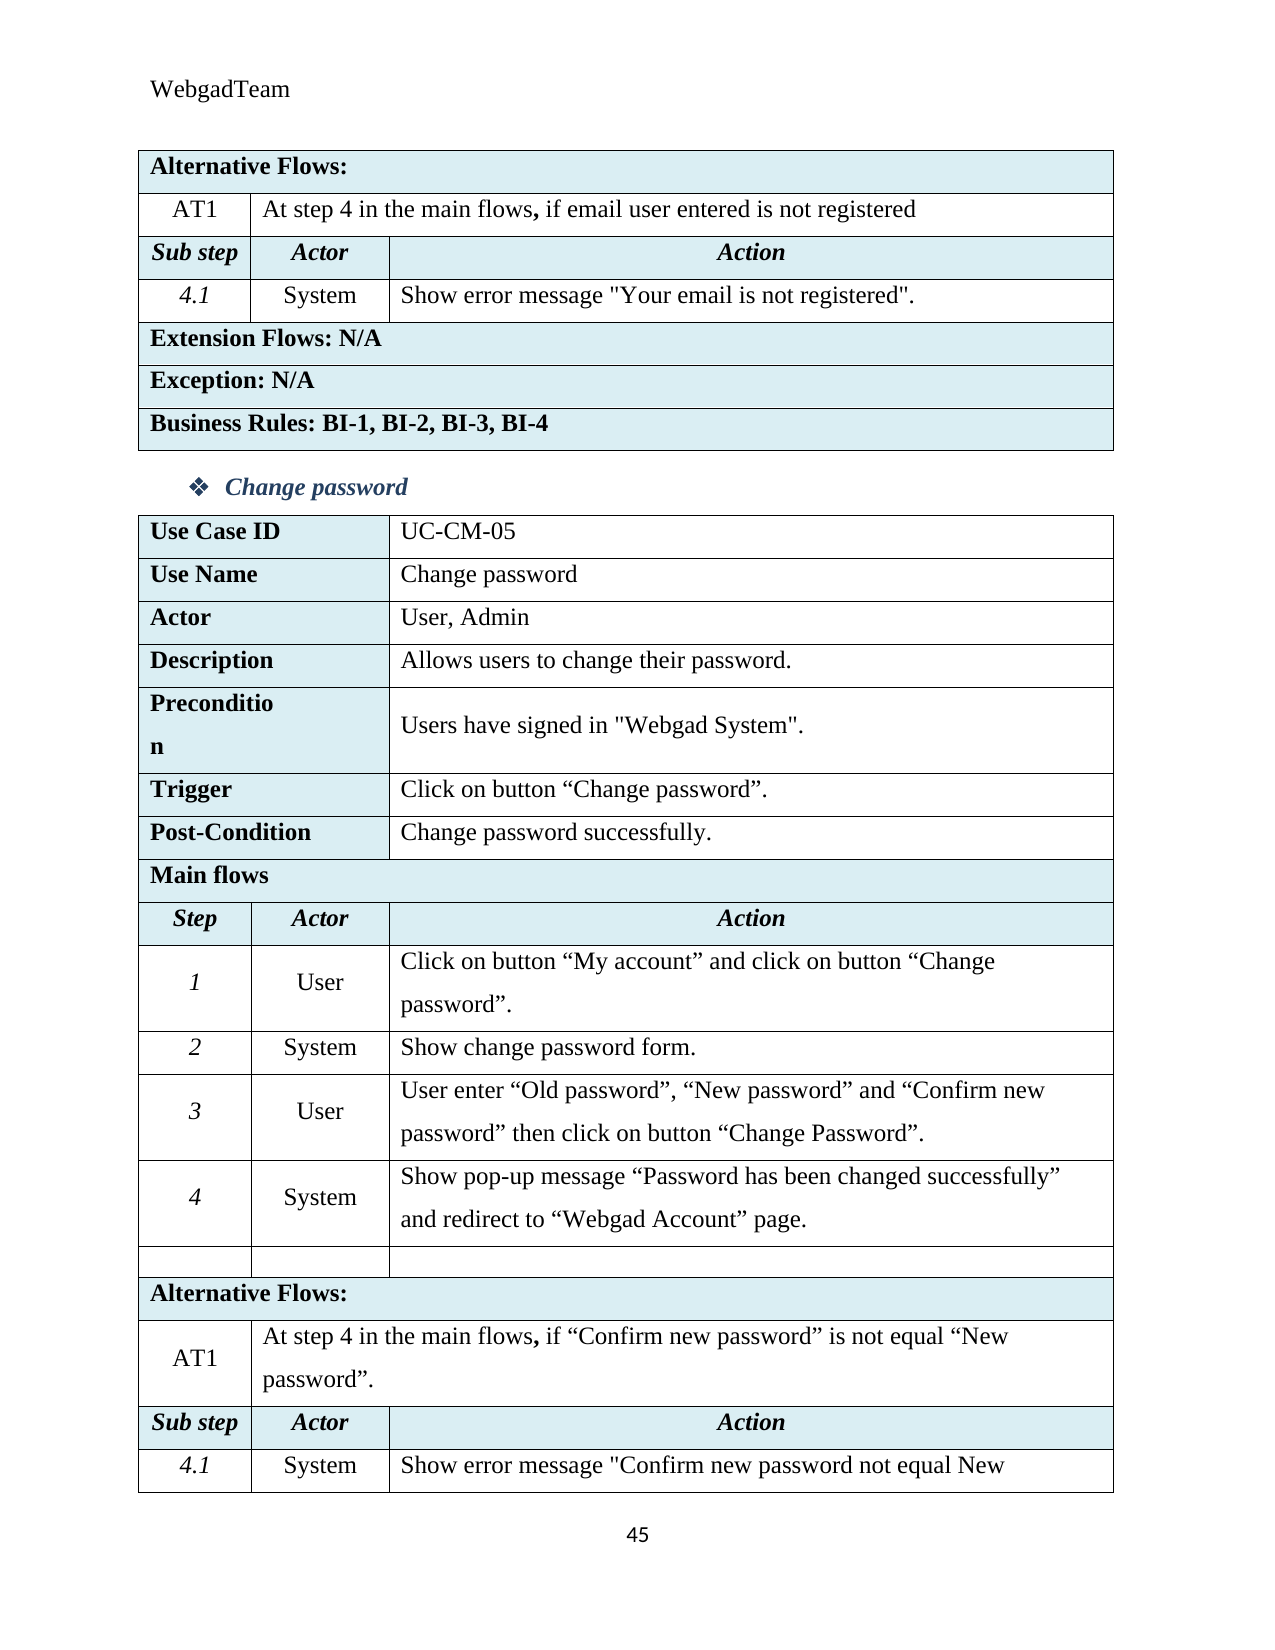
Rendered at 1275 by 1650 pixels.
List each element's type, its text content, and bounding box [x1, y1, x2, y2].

table_cell Step [139, 903, 251, 945]
table_cell 4.1 [139, 1450, 251, 1492]
table_cell Action [390, 1407, 1113, 1449]
table_cell Show change password form. [390, 1032, 1113, 1074]
table_cell Use Name [139, 559, 389, 601]
table_cell 3 [139, 1075, 251, 1160]
table_cell [390, 1247, 1113, 1277]
table_cell [139, 1247, 251, 1277]
table_cell Alternative Flows: [139, 151, 1113, 193]
table_cell Actor [252, 903, 389, 945]
table_cell 1 [139, 946, 251, 1031]
table_cell System [252, 1161, 389, 1246]
table_cell AT1 [139, 194, 250, 236]
table_cell Allows users to change their password. [390, 645, 1113, 687]
table_cell At step 4 in the main flows, if “Confirm new password” is not equal “New password”. [252, 1321, 1113, 1406]
table_cell Precondition [139, 688, 295, 773]
table_cell AT1 [139, 1321, 251, 1406]
table_cell Show error message "Your email is not registered". [390, 280, 1113, 322]
table_cell Trigger [139, 774, 389, 816]
table_cell User [252, 946, 389, 1031]
table_cell Actor [139, 602, 389, 644]
table_cell Users have signed in "Webgad System". [390, 688, 1113, 773]
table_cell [390, 1450, 1113, 1492]
table_cell Exception: N/A [139, 366, 1113, 407]
table_cell Change password successfully. [390, 817, 1113, 859]
table_cell Business Rules: BI-1, BI-2, BI-3, BI-4 [139, 409, 1113, 450]
table_cell Action [390, 237, 1113, 279]
table_cell Actor [252, 1407, 389, 1449]
table_cell Description [139, 645, 389, 687]
table_header UC-CM-05 [390, 516, 1113, 558]
table_cell User [252, 1075, 389, 1160]
table_cell At step 4 in the main flows, if email user entered is not registered [251, 194, 1113, 236]
table_cell User, Admin [390, 602, 1113, 644]
table_cell User enter “Old password”, “New password” and “Confirm new password” then click on button “Change Password”. [390, 1075, 1113, 1160]
table_cell System [251, 280, 389, 322]
table_cell System [252, 1032, 389, 1074]
table_cell 4 [139, 1161, 251, 1246]
table_cell 2 [139, 1032, 251, 1074]
table_cell [252, 1247, 389, 1277]
table_cell Extension Flows: N/A [139, 323, 1113, 364]
table_cell Show pop-up message “Password has been changed successfully” and redirect to “Webgad Account” page. [390, 1161, 1113, 1246]
table_cell Sub step [139, 1407, 251, 1449]
table_cell Click on button “Change password”. [390, 774, 1113, 816]
table_header Use Case ID [139, 516, 389, 558]
table_cell System [252, 1450, 389, 1492]
subtitle Change password [187, 472, 1125, 501]
table_cell 4.1 [139, 280, 250, 322]
table_cell [295, 688, 389, 773]
table_cell Main flows [139, 860, 1113, 902]
table_cell Change password [390, 559, 1113, 601]
table_cell Action [390, 903, 1113, 945]
table_cell Alternative Flows: [139, 1278, 1113, 1320]
table_cell Post-Condition [139, 817, 389, 859]
table_cell Actor [251, 237, 389, 279]
table_cell Sub step [139, 237, 250, 279]
table_cell Click on button “My account” and click on button “Change password”. [390, 946, 1113, 1031]
